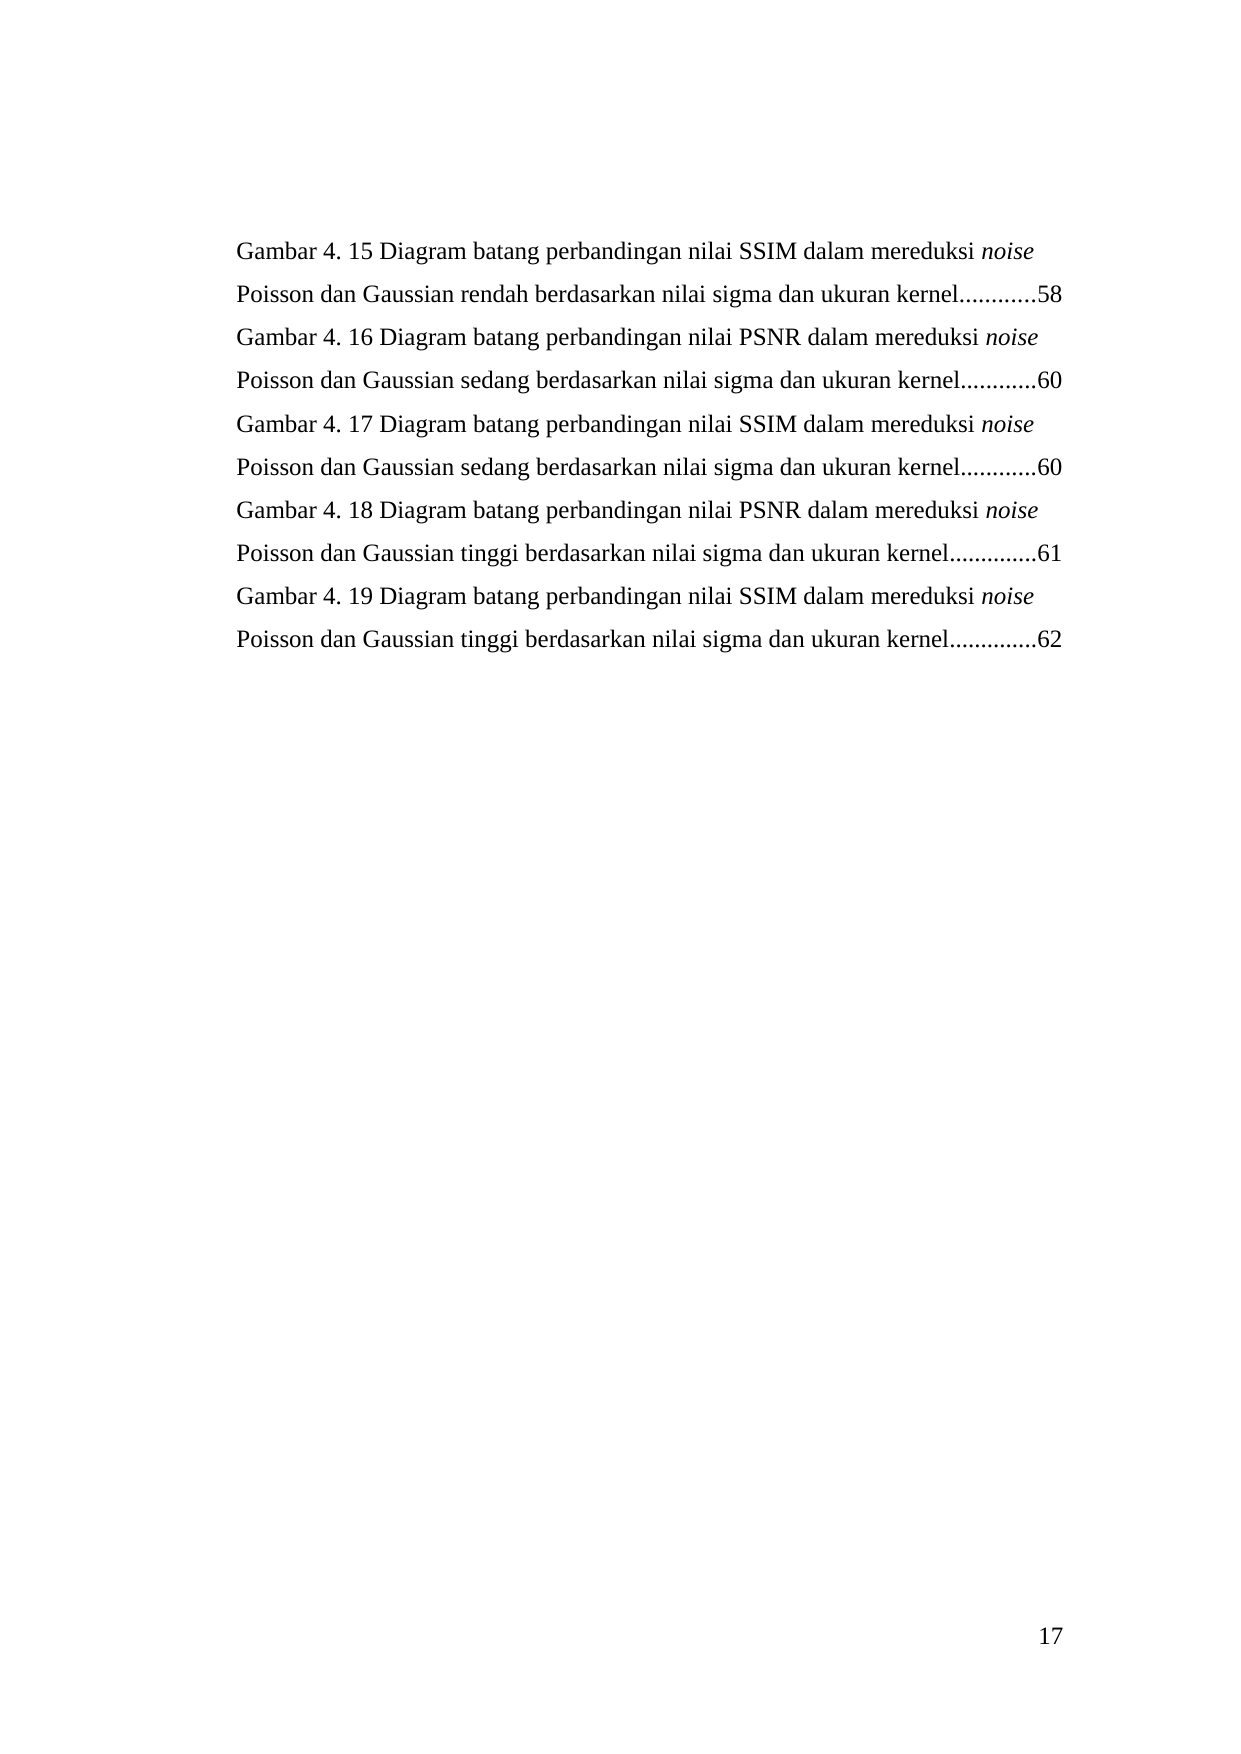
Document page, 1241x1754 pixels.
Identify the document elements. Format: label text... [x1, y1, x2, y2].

text Gambar 4. 18 Diagram batang perbandingan nilai PSNR dalam mereduksi noise Poisson dan Gaussian tinggi berdasarkan nilai sigma dan ukuran kernel 61 [236, 495, 1063, 567]
text Gambar 4. 15 Diagram batang perbandingan nilai SSIM dalam mereduksi noise Poisson dan Gaussian rendah berdasarkan nilai sigma dan ukuran kernel 58 [236, 236, 1063, 308]
text Gambar 4. 19 Diagram batang perbandingan nilai SSIM dalam mereduksi noise Poisson dan Gaussian tinggi berdasarkan nilai sigma dan ukuran kernel 62 [236, 581, 1063, 653]
text Gambar 4. 17 Diagram batang perbandingan nilai SSIM dalam mereduksi noise Poisson dan Gaussian sedang berdasarkan nilai sigma dan ukuran kernel 60 [236, 409, 1063, 481]
text Gambar 4. 16 Diagram batang perbandingan nilai PSNR dalam mereduksi noise Poisson dan Gaussian sedang berdasarkan nilai sigma dan ukuran kernel 60 [236, 322, 1063, 394]
